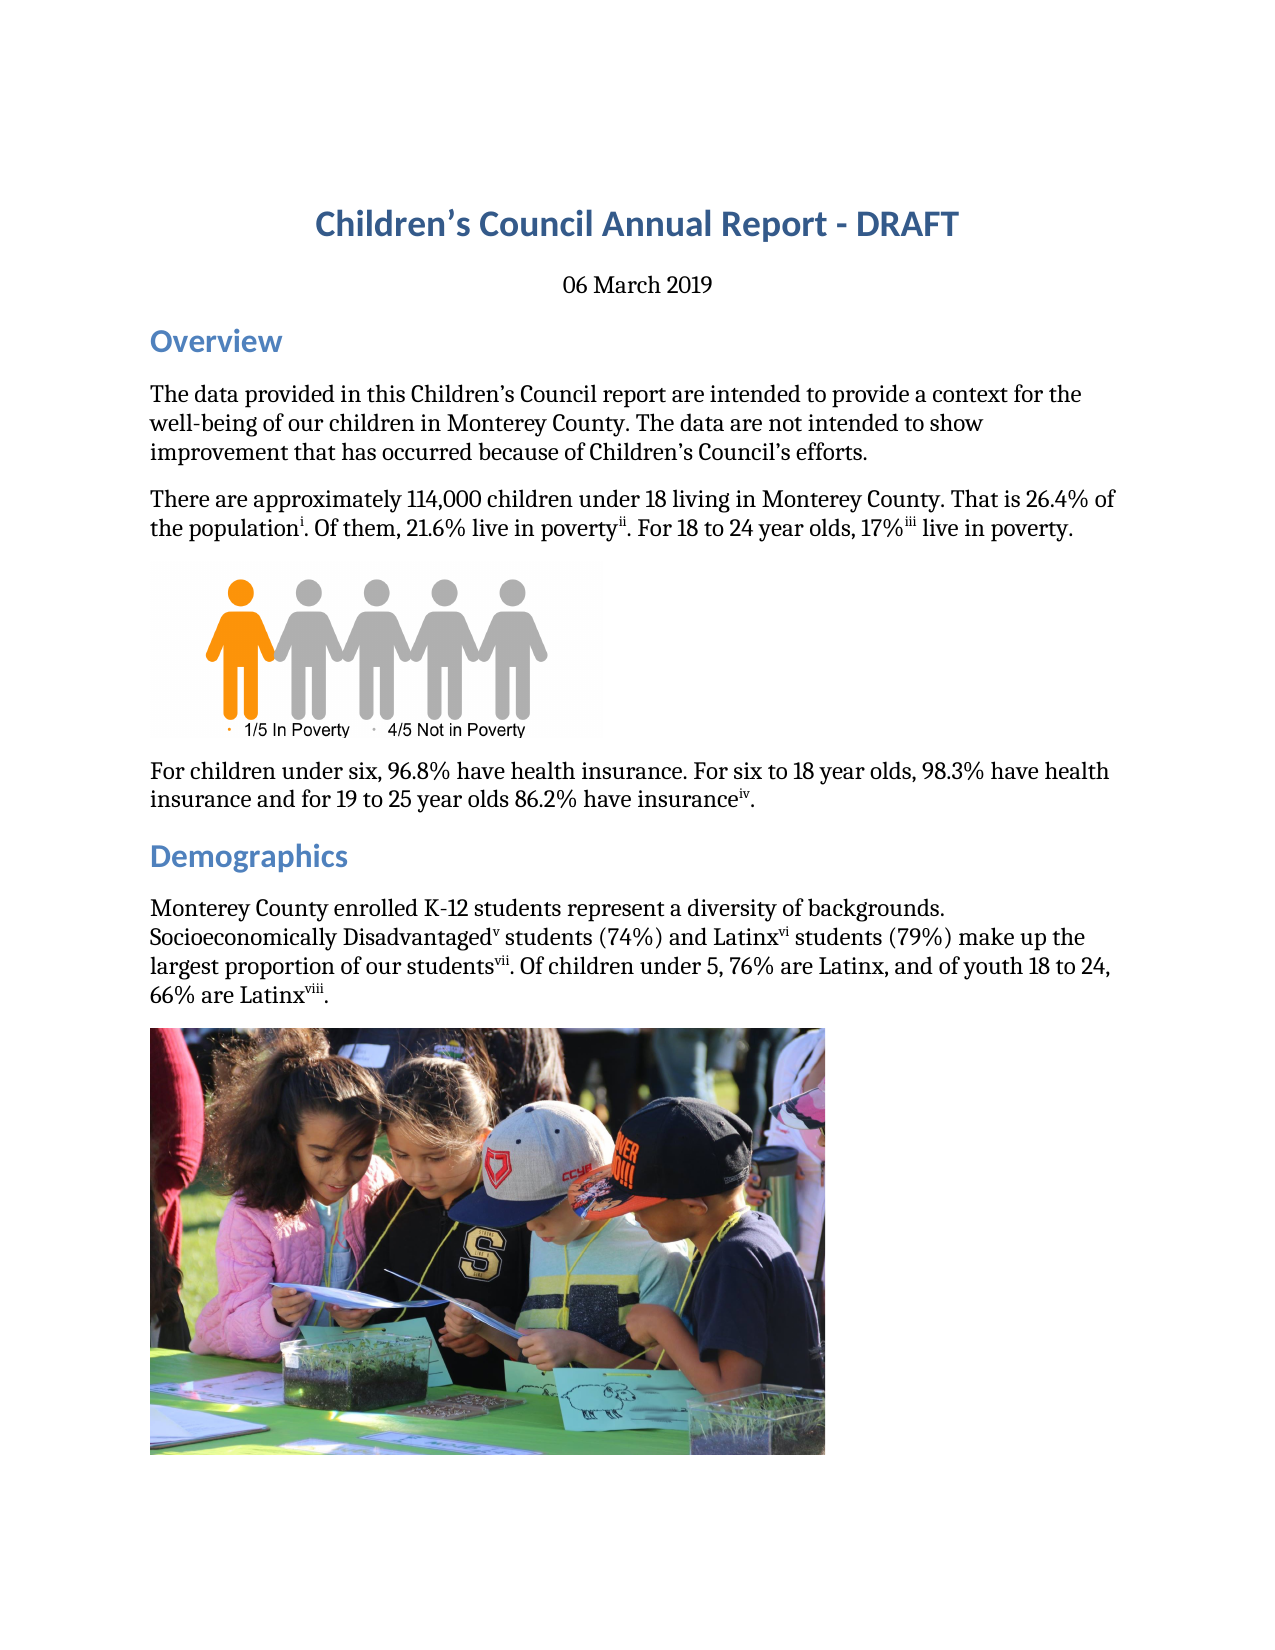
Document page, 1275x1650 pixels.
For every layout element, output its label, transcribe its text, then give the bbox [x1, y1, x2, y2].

text The data provided in this Children’s Council report are intended to provide a context for the well-being of our children in Monterey County. The data are not intended to show improvement that has occurred because of Children’s Council’s efforts. [150, 380, 1125, 466]
title Children’s Council Annual Report - DRAFT [150, 200, 1125, 246]
subtitle Demographics [150, 835, 1125, 876]
text For children under six, 96.8% have health insurance. For six to 18 year olds, 98.3% have health insurance and for 19 to 25 year olds 86.2% have insurance. [150, 757, 1125, 814]
picture [150, 561, 603, 738]
picture [150, 1028, 826, 1455]
text 06 March 2019 [150, 271, 1125, 299]
subtitle Overview [150, 320, 1125, 361]
text Monterey County enrolled K-12 students represent a diversity of backgrounds. Socioeconomically Disadvantaged students (74%) and Latinx students (79%) make up the largest proportion of our students. Of children under 5, 76% are Latinx, and of youth 18 to 24, 66% are Latinx. [150, 894, 1125, 1009]
text There are approximately 114,000 children under 18 living in Monterey County. That is 26.4% of the population. Of them, 21.6% live in poverty. For 18 to 24 year olds, 17% live in poverty. [150, 485, 1125, 542]
